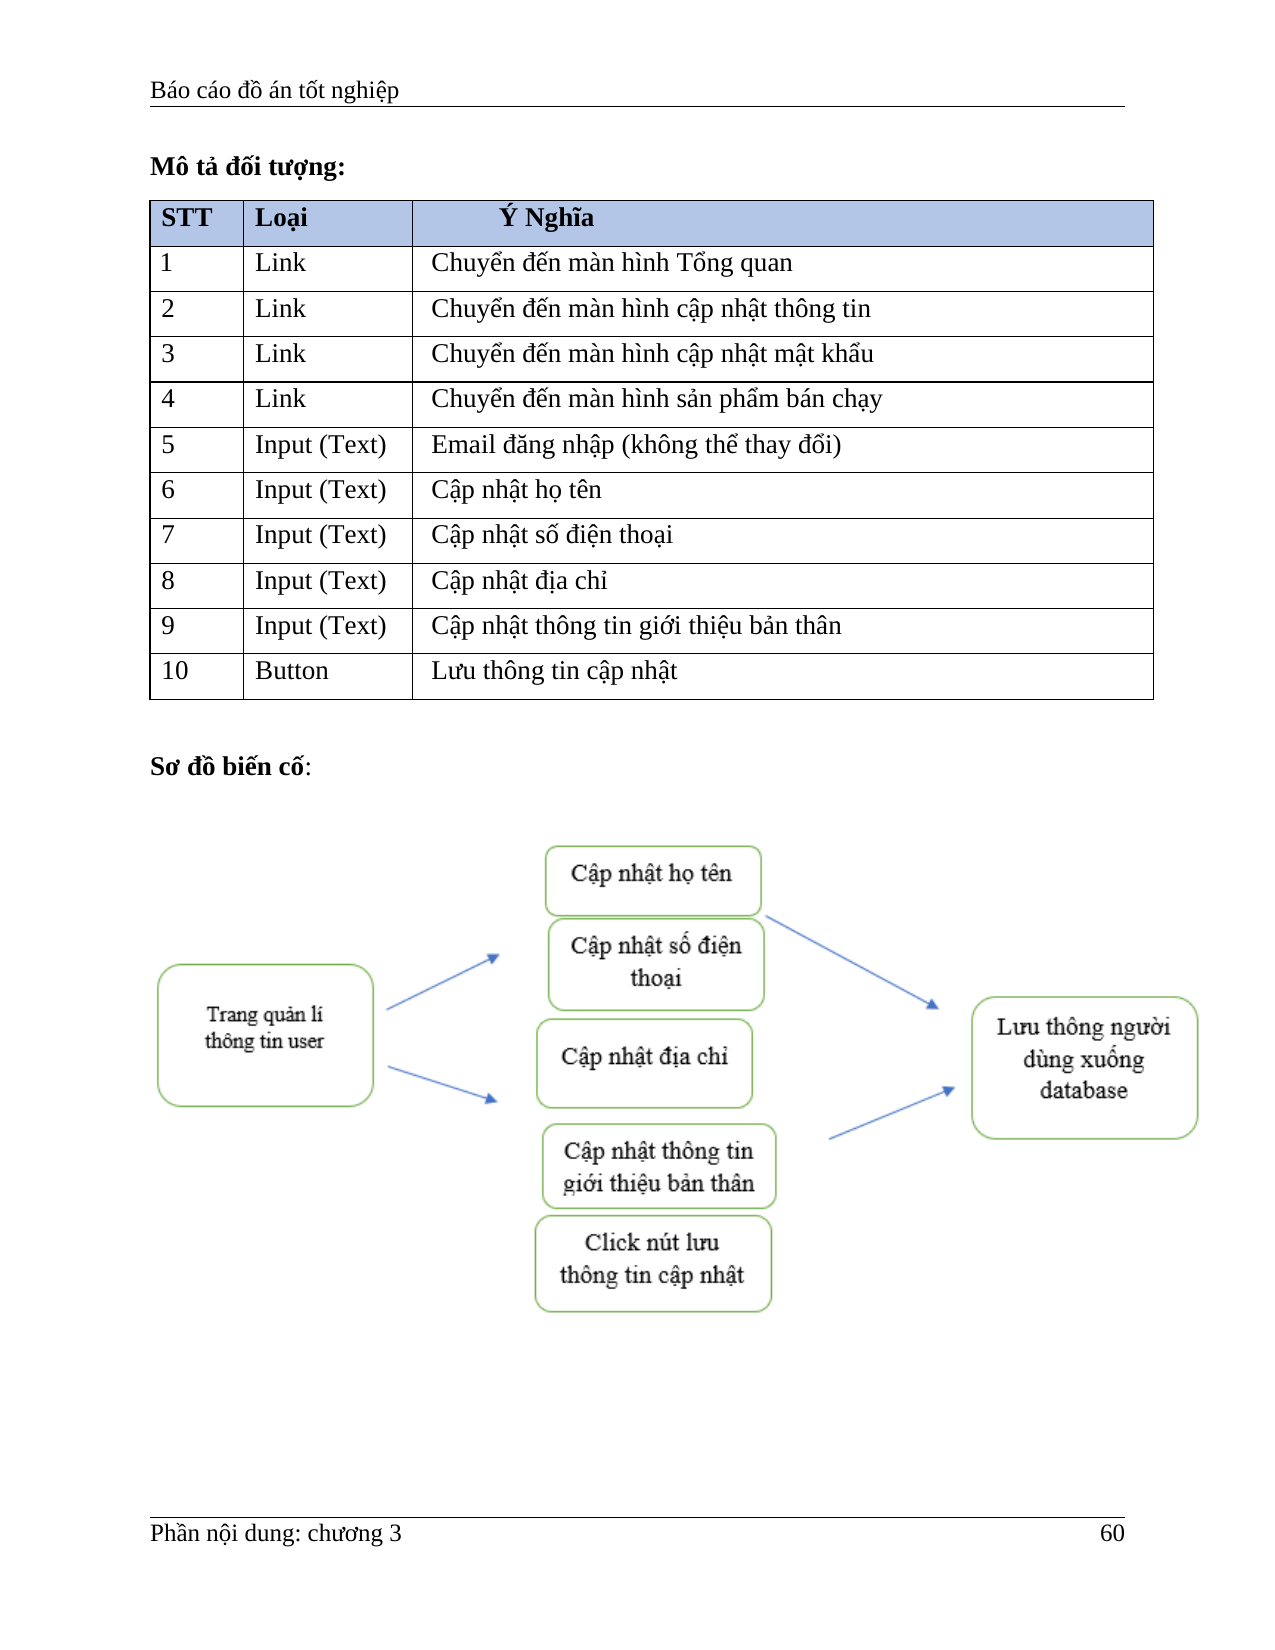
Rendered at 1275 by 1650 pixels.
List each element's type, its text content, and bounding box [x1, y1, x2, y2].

table_header Loại [244, 201, 412, 246]
text Sơ đồ biến cố: [150, 750, 1125, 781]
table_cell Link [244, 247, 412, 291]
table_cell Cập nhật thông tin giới thiệu bản thân [413, 609, 1153, 653]
table_cell Input (Text) [244, 519, 412, 563]
table_cell Input (Text) [244, 428, 412, 472]
table_cell Chuyển đến màn hình Tổng quan [413, 247, 1153, 291]
table_cell Chuyển đến màn hình cập nhật mật khẩu [413, 337, 1153, 381]
table_cell 1 [151, 247, 243, 291]
table_cell 2 [151, 292, 243, 336]
table_header STT [151, 201, 243, 246]
picture [150, 800, 1209, 1326]
text Mô tả đối tượng: [150, 150, 1125, 181]
table_cell Input (Text) [244, 564, 412, 608]
table_cell Input (Text) [244, 609, 412, 653]
table_cell 10 [151, 654, 243, 699]
table_cell 4 [151, 383, 243, 427]
table_cell 7 [151, 519, 243, 563]
table_cell Lưu thông tin cập nhật [413, 654, 1153, 699]
table_cell Chuyển đến màn hình sản phẩm bán chạy [413, 383, 1153, 427]
table_cell Cập nhật họ tên [413, 473, 1153, 517]
table_cell 9 [151, 609, 243, 653]
table_cell Input (Text) [244, 473, 412, 517]
table_cell 3 [151, 337, 243, 381]
table_cell Cập nhật số điện thoại [413, 519, 1153, 563]
table_cell Link [244, 337, 412, 381]
table_cell Chuyển đến màn hình cập nhật thông tin [413, 292, 1153, 336]
table_cell Cập nhật địa chỉ [413, 564, 1153, 608]
table_header Ý Nghĩa [413, 201, 1153, 246]
table_cell Button [244, 654, 412, 699]
table_cell Link [244, 383, 412, 427]
table_cell 6 [151, 473, 243, 517]
table_cell Email đăng nhập (không thể thay đổi) [413, 428, 1153, 472]
table_cell 5 [151, 428, 243, 472]
table_cell 8 [151, 564, 243, 608]
table_cell Link [244, 292, 412, 336]
